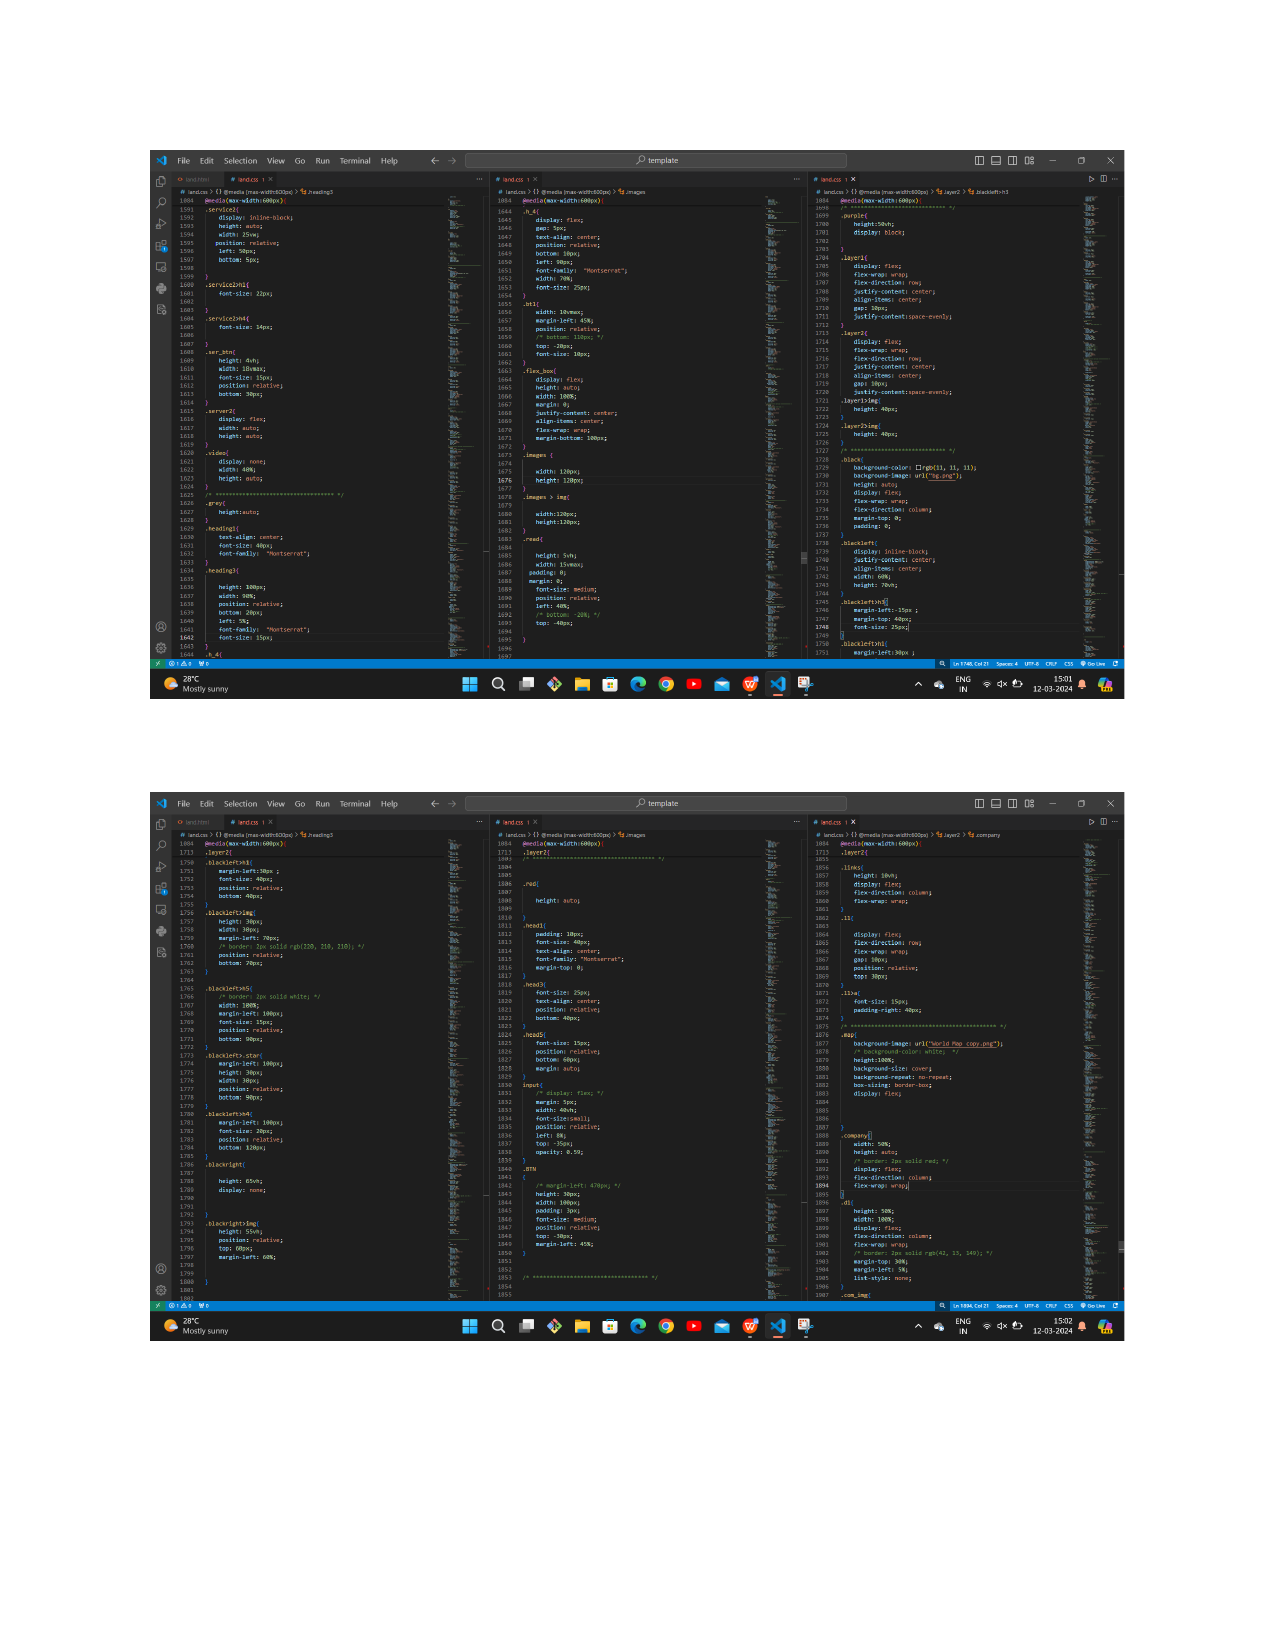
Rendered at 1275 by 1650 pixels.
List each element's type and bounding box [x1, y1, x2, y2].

picture [150, 150, 1125, 699]
picture [150, 792, 1125, 1341]
